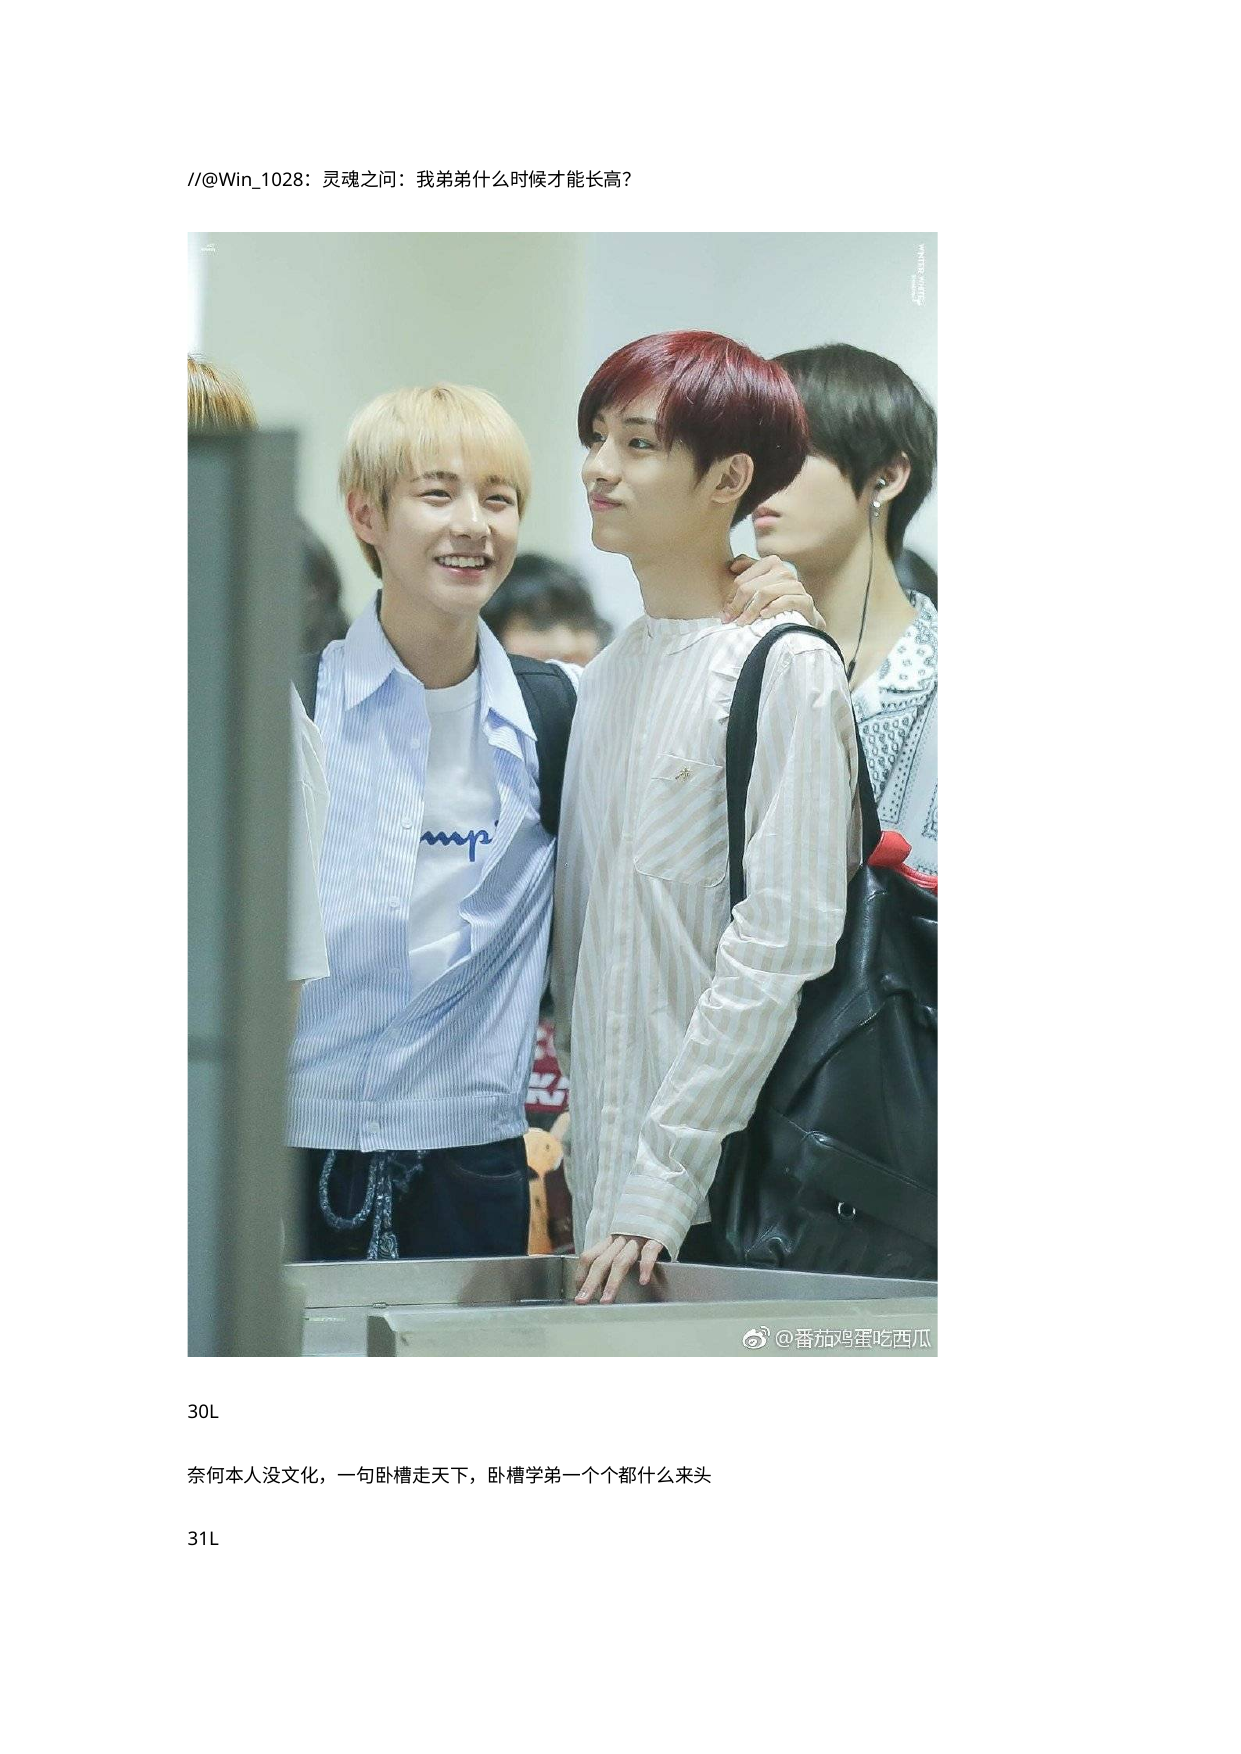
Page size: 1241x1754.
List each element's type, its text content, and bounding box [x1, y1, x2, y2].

text 30L [187, 1394, 1053, 1427]
picture [187, 232, 938, 1357]
text 31L [187, 1522, 1053, 1554]
text 奈何本人没文化，一句卧槽走天下，卧槽学弟一个个都什么来头 [187, 1458, 1053, 1491]
text //@Win_1028：灵魂之问：我弟弟什么时候才能长高？ [187, 162, 1053, 194]
